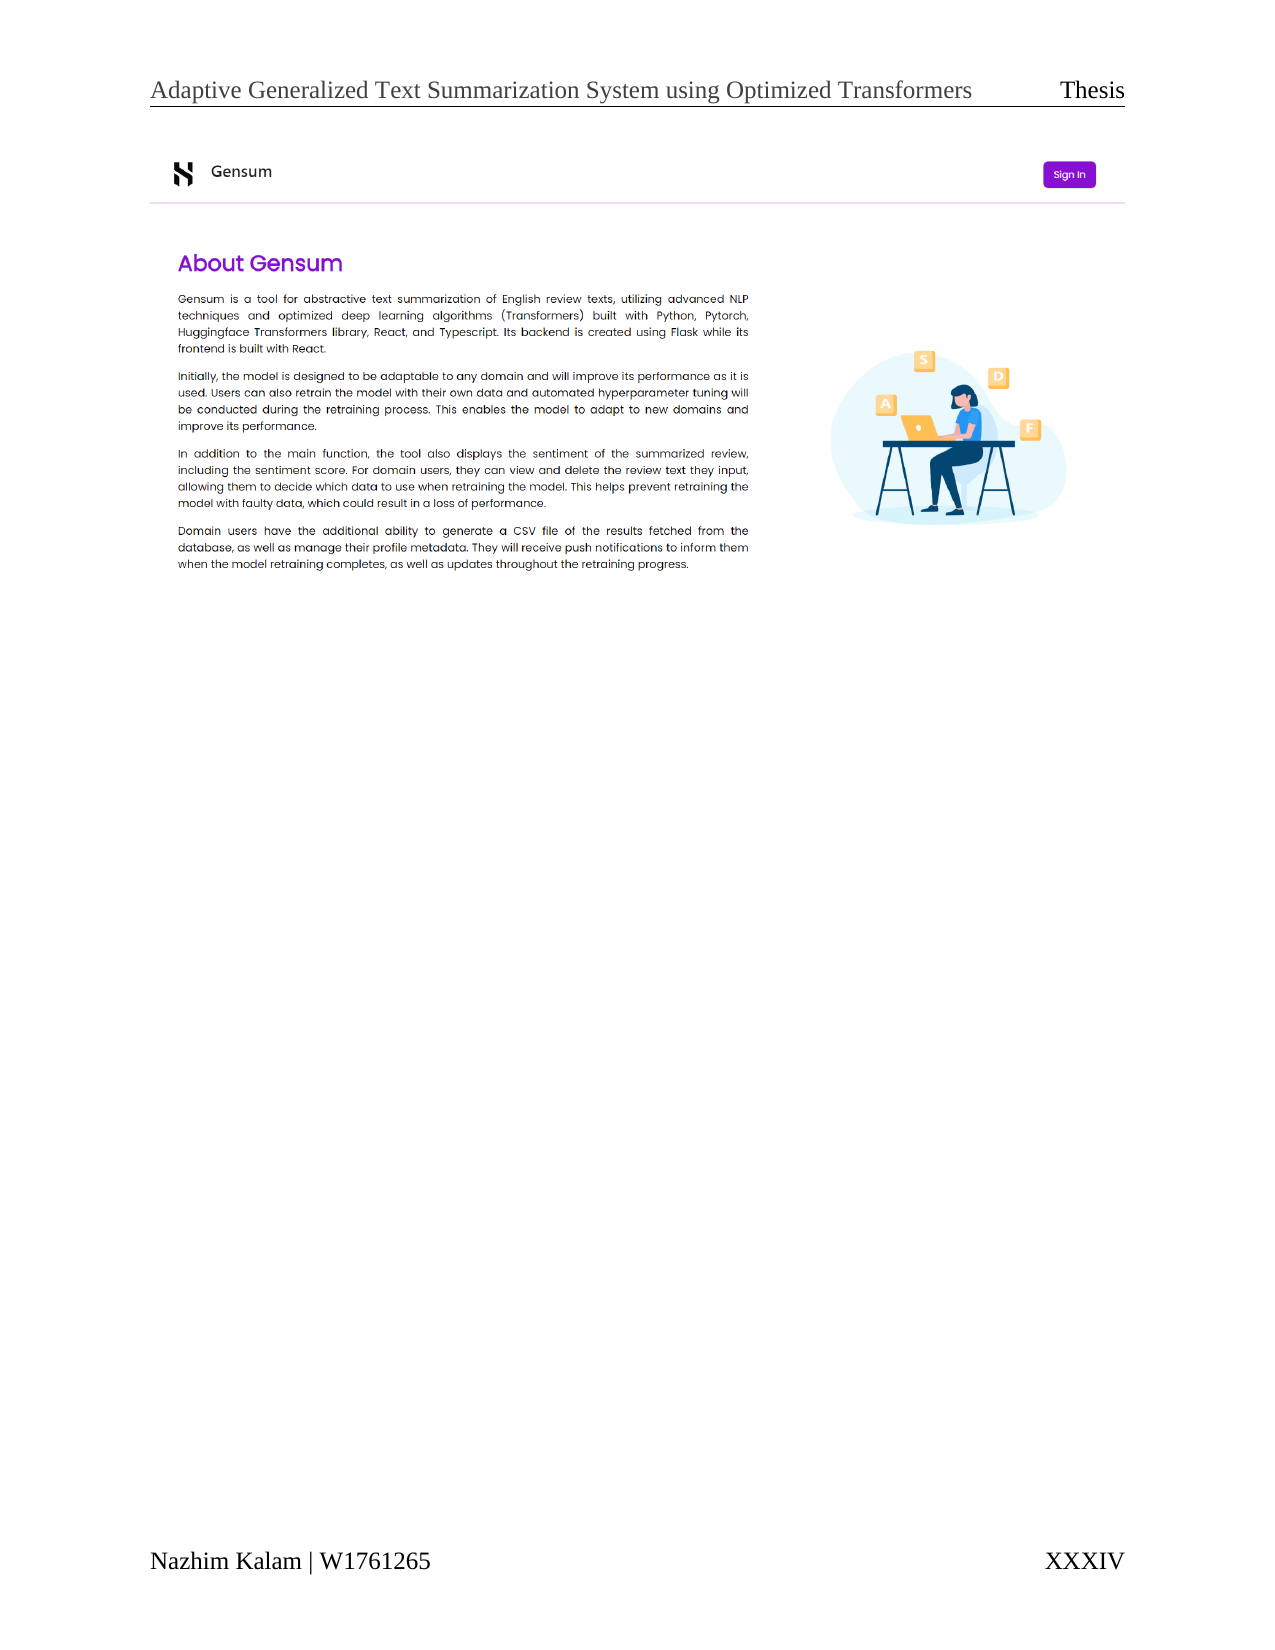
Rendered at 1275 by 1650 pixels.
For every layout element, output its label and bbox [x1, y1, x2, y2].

picture [150, 150, 1125, 624]
